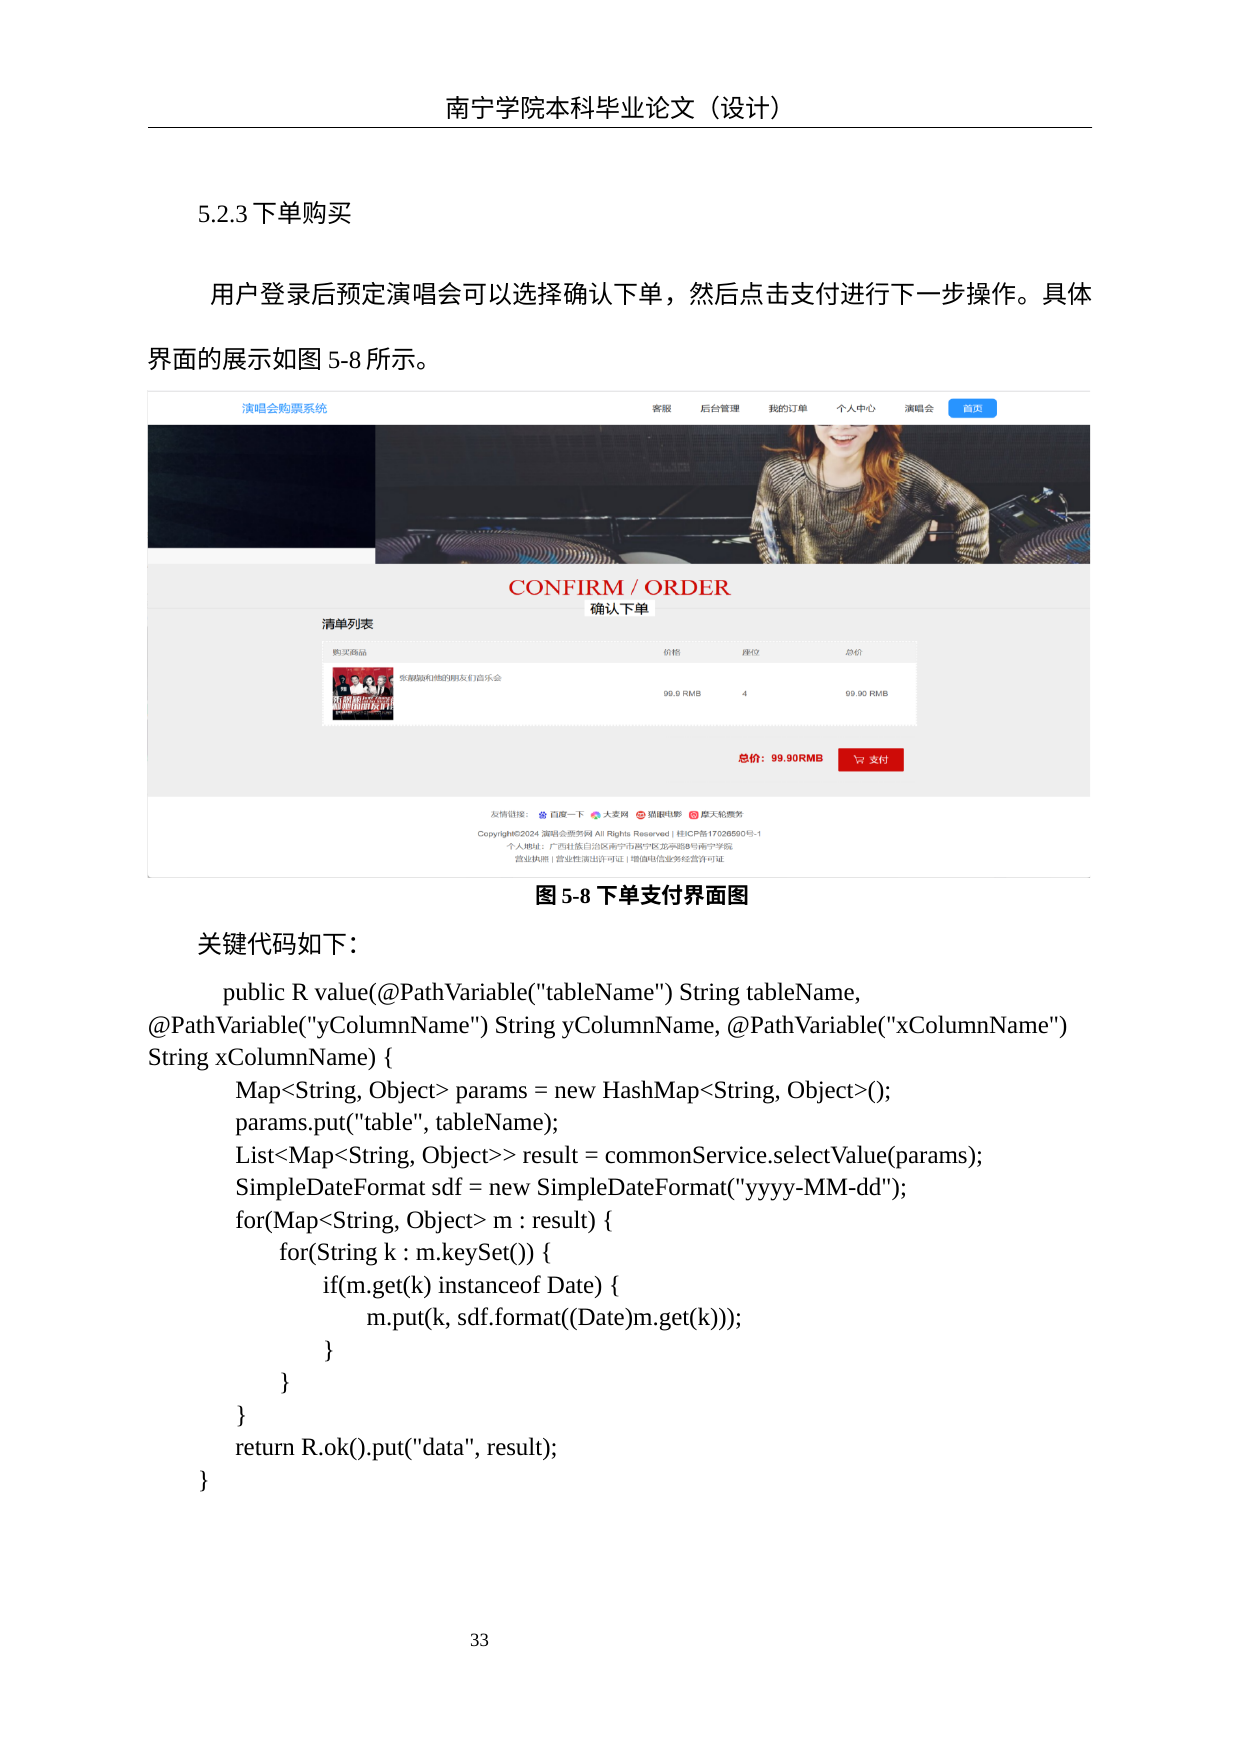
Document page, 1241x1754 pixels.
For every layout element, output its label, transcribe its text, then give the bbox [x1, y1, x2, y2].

text for(Map<String, Object> m : result) { [148, 1203, 1092, 1236]
text if(m.get(k) instanceof Date) { [148, 1268, 1092, 1301]
text SimpleDateFormat sdf = new SimpleDateFormat("yyyy-MM-dd"); [148, 1171, 1092, 1203]
text return R.ok().put("data", result); [148, 1431, 1092, 1463]
text List<Map<String, Object>> result = commonService.selectValue(params); [148, 1138, 1092, 1171]
text params.put("table", tableName); [148, 1106, 1092, 1138]
text } [148, 1398, 1092, 1431]
text } [148, 1366, 1092, 1398]
text } [148, 1333, 1092, 1366]
text 关键代码如下： [148, 911, 1092, 976]
picture [147, 390, 1091, 878]
text Map<String, Object> params = new HashMap<String, Object>(); [148, 1073, 1092, 1106]
text public R value(@PathVariable("tableName") String tableName, @PathVariable("yColumnName") String yColumnName, @PathVariable("xColumnName") String xColumnName) { [148, 976, 1092, 1073]
text } [148, 1463, 1092, 1496]
text m.put(k, sdf.format((Date)m.get(k))); [148, 1301, 1092, 1333]
text 用户登录后预定演唱会可以选择确认下单，然后点击支付进行下一步操作。具体界面的展示如图5-8所示。 [148, 261, 1092, 391]
text for(String k : m.keySet()) { [148, 1236, 1092, 1268]
subtitle 5.2.3下单购买 [148, 179, 1092, 244]
text 图5-8 下单支付界面图 [148, 878, 1092, 911]
